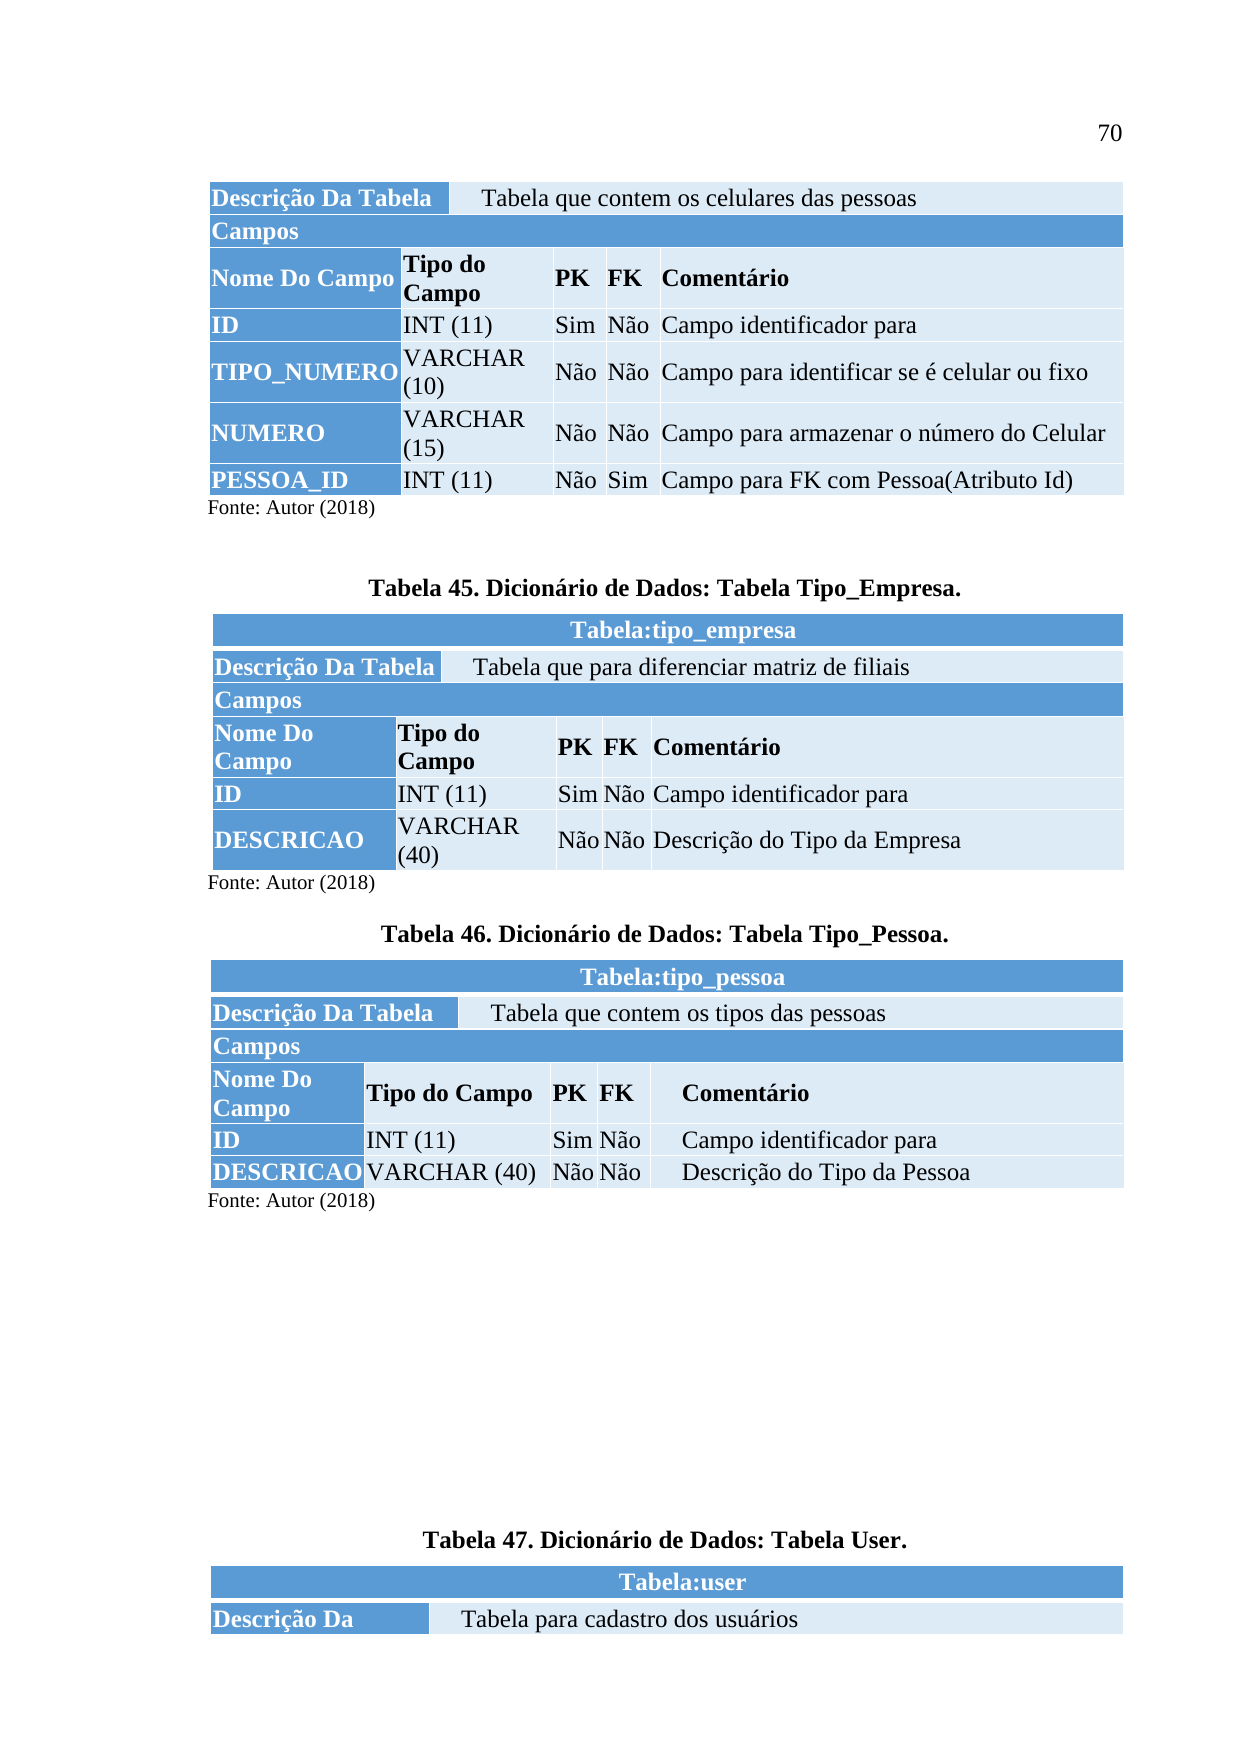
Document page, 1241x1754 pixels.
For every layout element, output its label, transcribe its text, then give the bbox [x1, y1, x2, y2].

table_cell Não [603, 810, 651, 870]
table_cell Descrição do Tipo da Empresa [652, 809, 1124, 870]
table_cell Descrição Da Tabela [211, 1603, 429, 1634]
table_cell VARCHAR (40) [365, 1156, 550, 1188]
table_cell Sim [607, 464, 660, 495]
table_cell INT (11) [402, 464, 553, 495]
table_cell Sim [557, 778, 602, 809]
table_cell ID [210, 309, 401, 341]
table_cell Nome Do Campo [213, 717, 396, 777]
table_cell Comentário [661, 248, 1124, 308]
table_header Tabela:tipo_empresa [213, 614, 1123, 646]
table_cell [430, 1603, 1123, 1634]
table_header Tabela:user [211, 1566, 1123, 1598]
table_cell VARCHAR (10) [402, 342, 553, 402]
table_cell Não [607, 403, 660, 463]
table_cell Não [607, 342, 660, 402]
table_cell Tabela que contem os celulares das pessoas [450, 182, 1123, 214]
table_cell FK [598, 1063, 650, 1123]
text Fonte: Autor (2018) [207, 1188, 1122, 1212]
text Tabela 46. Dicionário de Dados: Tabela Tipo_Pessoa. [207, 919, 1122, 948]
text Tabela 47. Dicionário de Dados: Tabela User. [207, 1525, 1122, 1553]
table_cell NUMERO [210, 403, 401, 463]
table_cell INT (11) [397, 778, 556, 809]
table_cell Campos [211, 1030, 1123, 1062]
table_cell Nome Do Campo [210, 248, 401, 308]
table_cell Descrição Da Tabela [211, 997, 458, 1028]
table_cell Campo identificador para [652, 777, 1124, 809]
table_cell DESCRICAO [211, 1156, 364, 1188]
table_cell Nome Do Campo [211, 1063, 364, 1123]
table_cell INT (11) [402, 309, 553, 341]
table_cell Não [603, 778, 651, 809]
table_cell TIPO_NUMERO [210, 342, 401, 402]
text Tabela 45. Dicionário de Dados: Tabela Tipo_Empresa. [207, 573, 1122, 601]
table_cell Descrição do Tipo da Pessoa [651, 1155, 1124, 1188]
table_cell Campos [210, 215, 1123, 247]
table_cell Sim [551, 1124, 597, 1155]
table_cell Tipo do Campo [402, 248, 553, 308]
table_cell FK [603, 717, 651, 777]
table_cell Campo identificador para [651, 1123, 1124, 1155]
table_cell Campo para armazenar o número do Celular [661, 402, 1124, 463]
table_cell Não [598, 1124, 650, 1155]
table_cell PK [554, 248, 606, 308]
table_header Tabela:tipo_pessoa [211, 960, 1123, 992]
table_cell VARCHAR (40) [397, 810, 556, 870]
text Fonte: Autor (2018) [207, 495, 1122, 519]
table_cell Comentário [652, 717, 1124, 777]
table_cell Não [557, 810, 602, 870]
text Fonte: Autor (2018) [207, 870, 1122, 894]
table_cell PESSOA_ID [210, 464, 401, 495]
table_cell Campos [213, 683, 1123, 716]
table_cell Não [554, 342, 606, 402]
table_cell Comentário [651, 1063, 1124, 1123]
table_cell DESCRICAO [213, 810, 396, 870]
table_cell VARCHAR (15) [402, 403, 553, 463]
table_cell Não [598, 1156, 650, 1188]
table_cell Sim [554, 309, 606, 341]
table_cell Campo para FK com Pessoa(Atributo Id) [661, 463, 1124, 495]
table_cell Campo para identificar se é celular ou fixo [661, 341, 1124, 402]
table_cell FK [607, 248, 660, 308]
table_cell Campo identificador para [661, 308, 1124, 341]
table_cell Não [551, 1156, 597, 1188]
table_cell ID [211, 1124, 364, 1155]
table_cell PK [551, 1063, 597, 1123]
table_cell Não [554, 464, 606, 495]
table_cell INT (11) [365, 1124, 550, 1155]
table_cell Tipo do Campo [397, 717, 556, 777]
table_cell Não [554, 403, 606, 463]
table_cell Tabela que para diferenciar matriz de filiais [442, 651, 1123, 682]
table_cell Não [607, 309, 660, 341]
table_cell Tipo do Campo [365, 1063, 550, 1123]
table_cell PK [557, 717, 602, 777]
table_cell ID [213, 778, 396, 809]
table_cell Descrição Da Tabela [210, 182, 449, 214]
table_cell Descrição Da Tabela [213, 651, 441, 682]
table_cell Tabela que contem os tipos das pessoas [459, 997, 1123, 1028]
